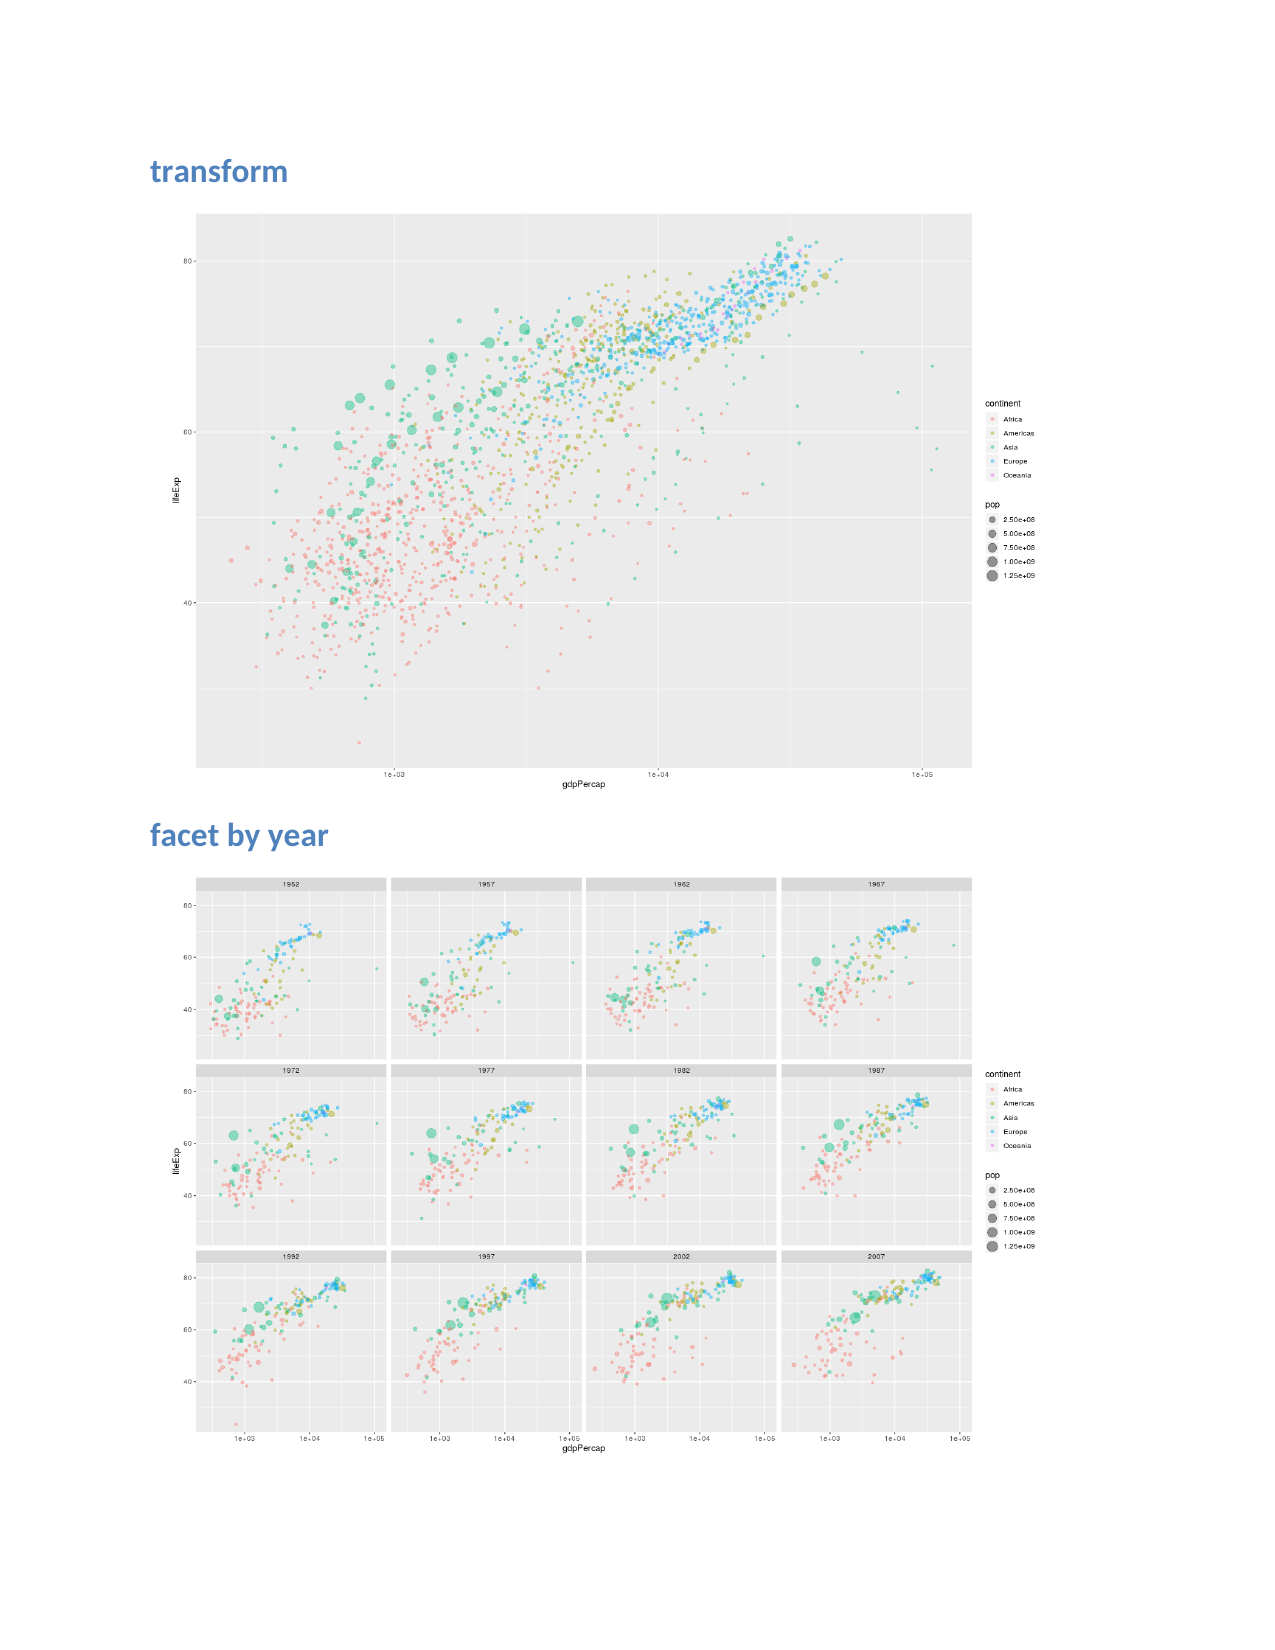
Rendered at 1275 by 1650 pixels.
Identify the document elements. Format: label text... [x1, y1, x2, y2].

picture [168, 209, 1044, 793]
picture [168, 873, 1044, 1457]
subtitle transform [150, 150, 1125, 191]
subtitle facet by year [150, 814, 1125, 854]
